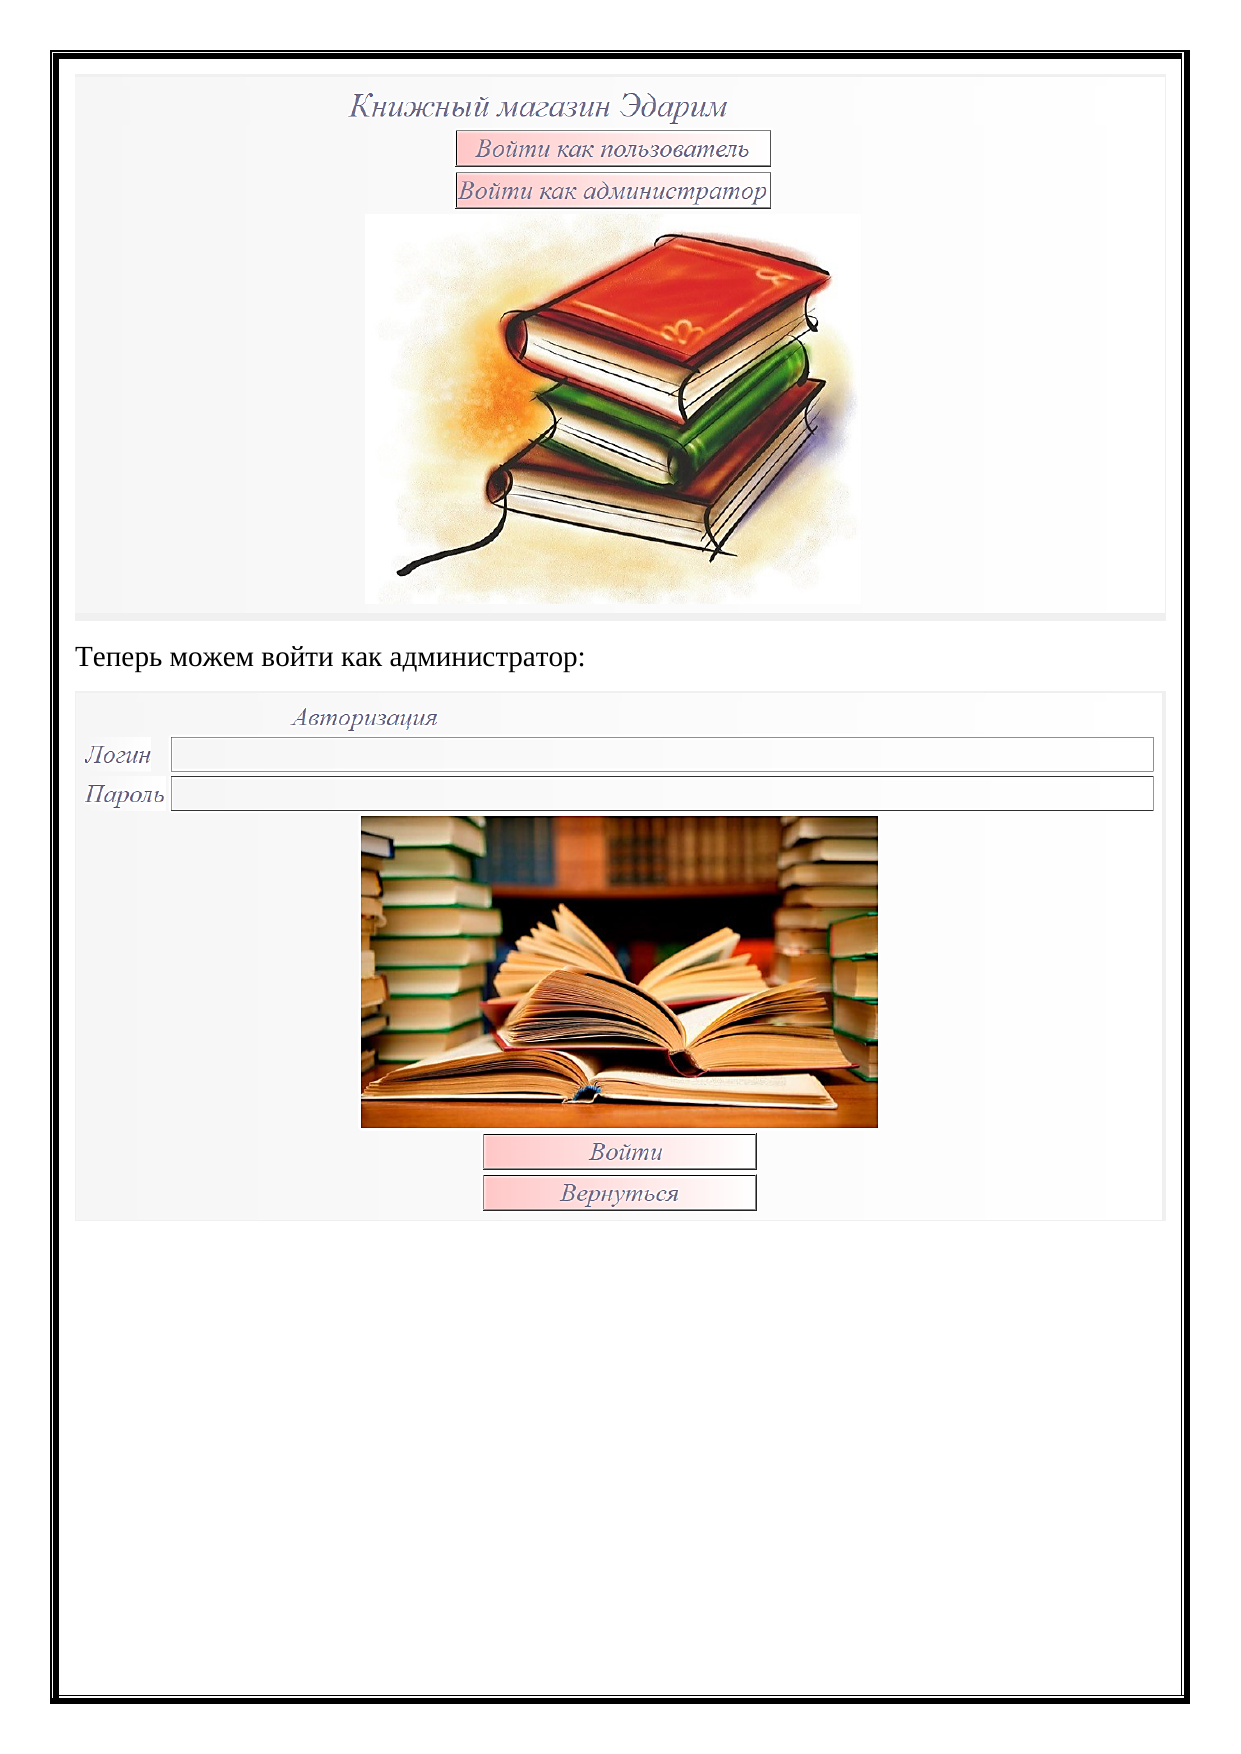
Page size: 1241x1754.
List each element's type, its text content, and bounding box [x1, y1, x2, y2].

text Теперь можем войти как администратор: [75, 639, 1165, 673]
picture [75, 691, 1166, 1221]
picture [75, 74, 1166, 621]
